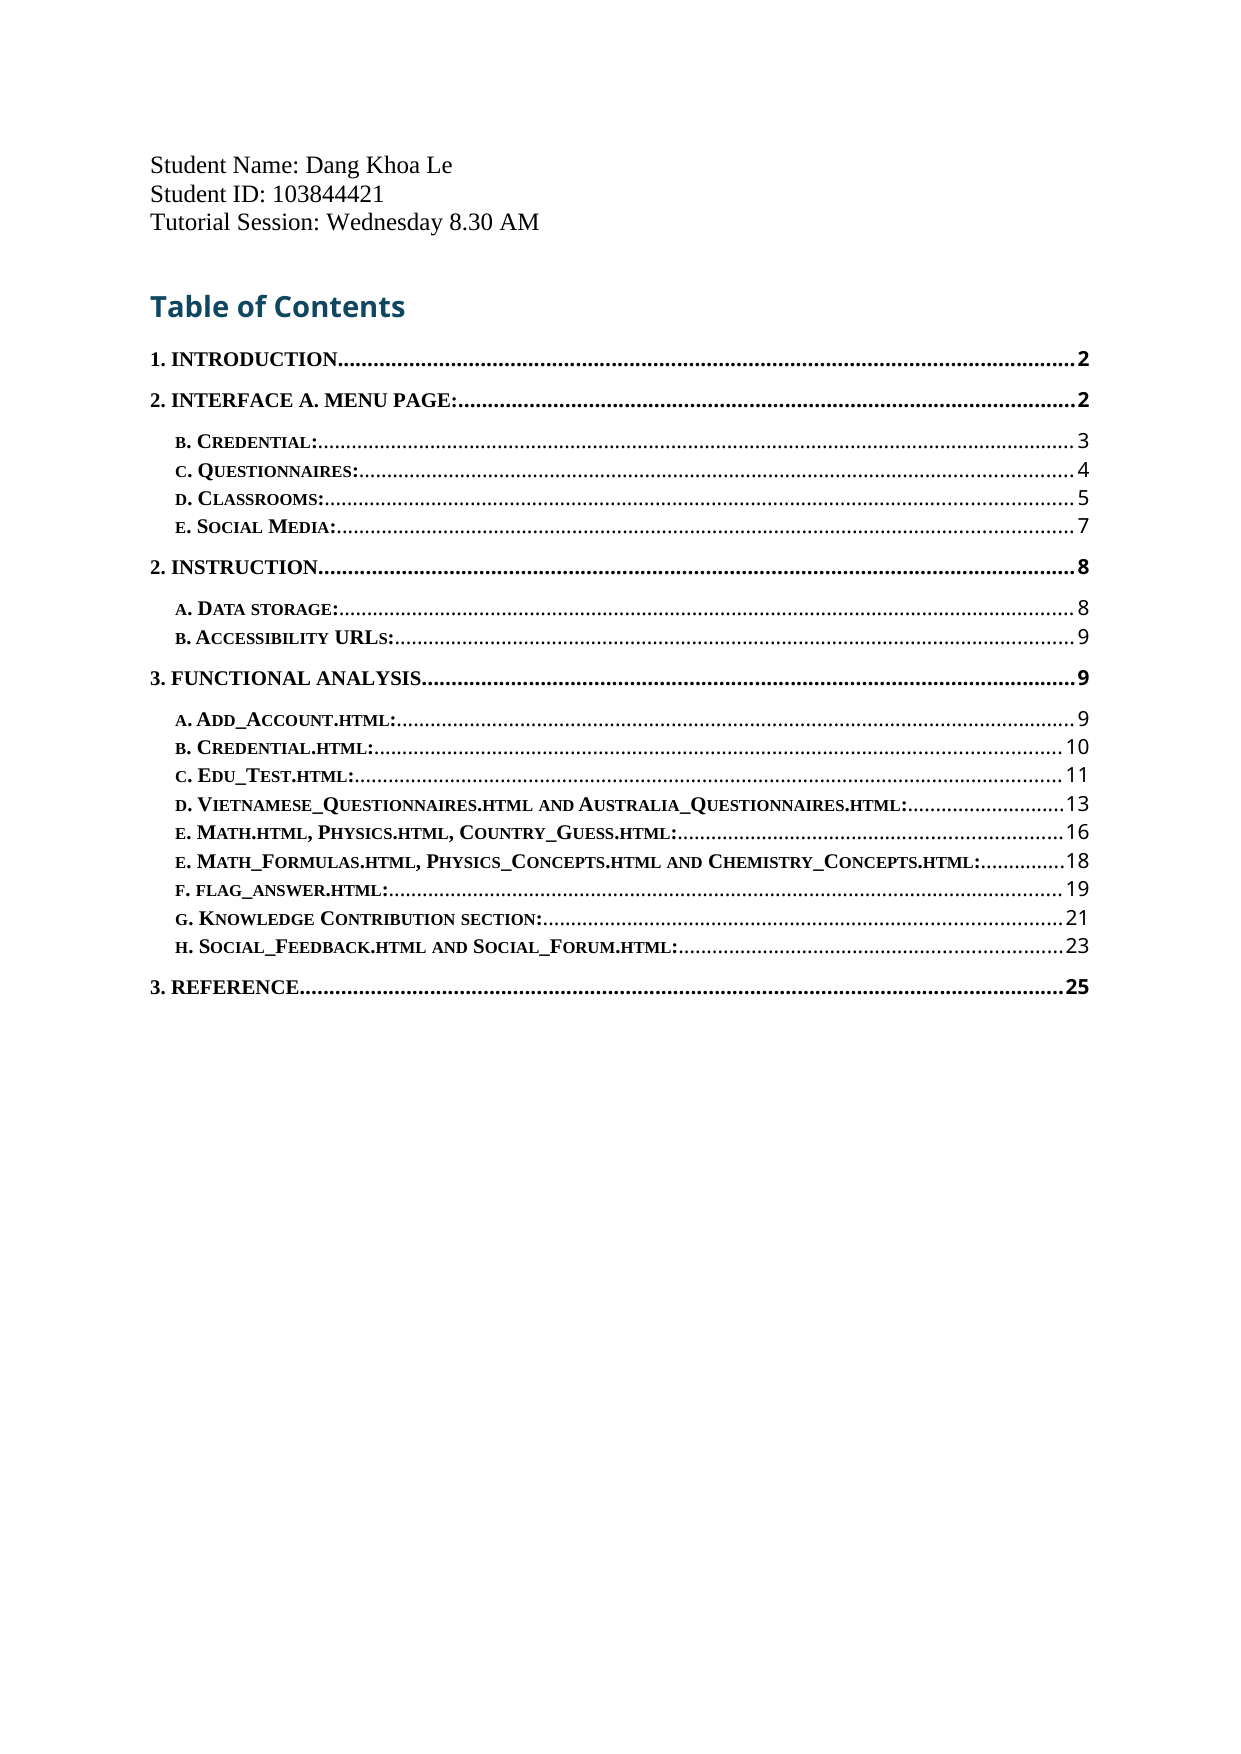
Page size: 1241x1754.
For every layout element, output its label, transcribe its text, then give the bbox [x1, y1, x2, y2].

text Student ID: 103844421 [150, 179, 1090, 207]
text Student Name: Dang Khoa Le [150, 150, 1090, 179]
text Tutorial Session: Wednesday 8.30 AM [150, 207, 1090, 236]
